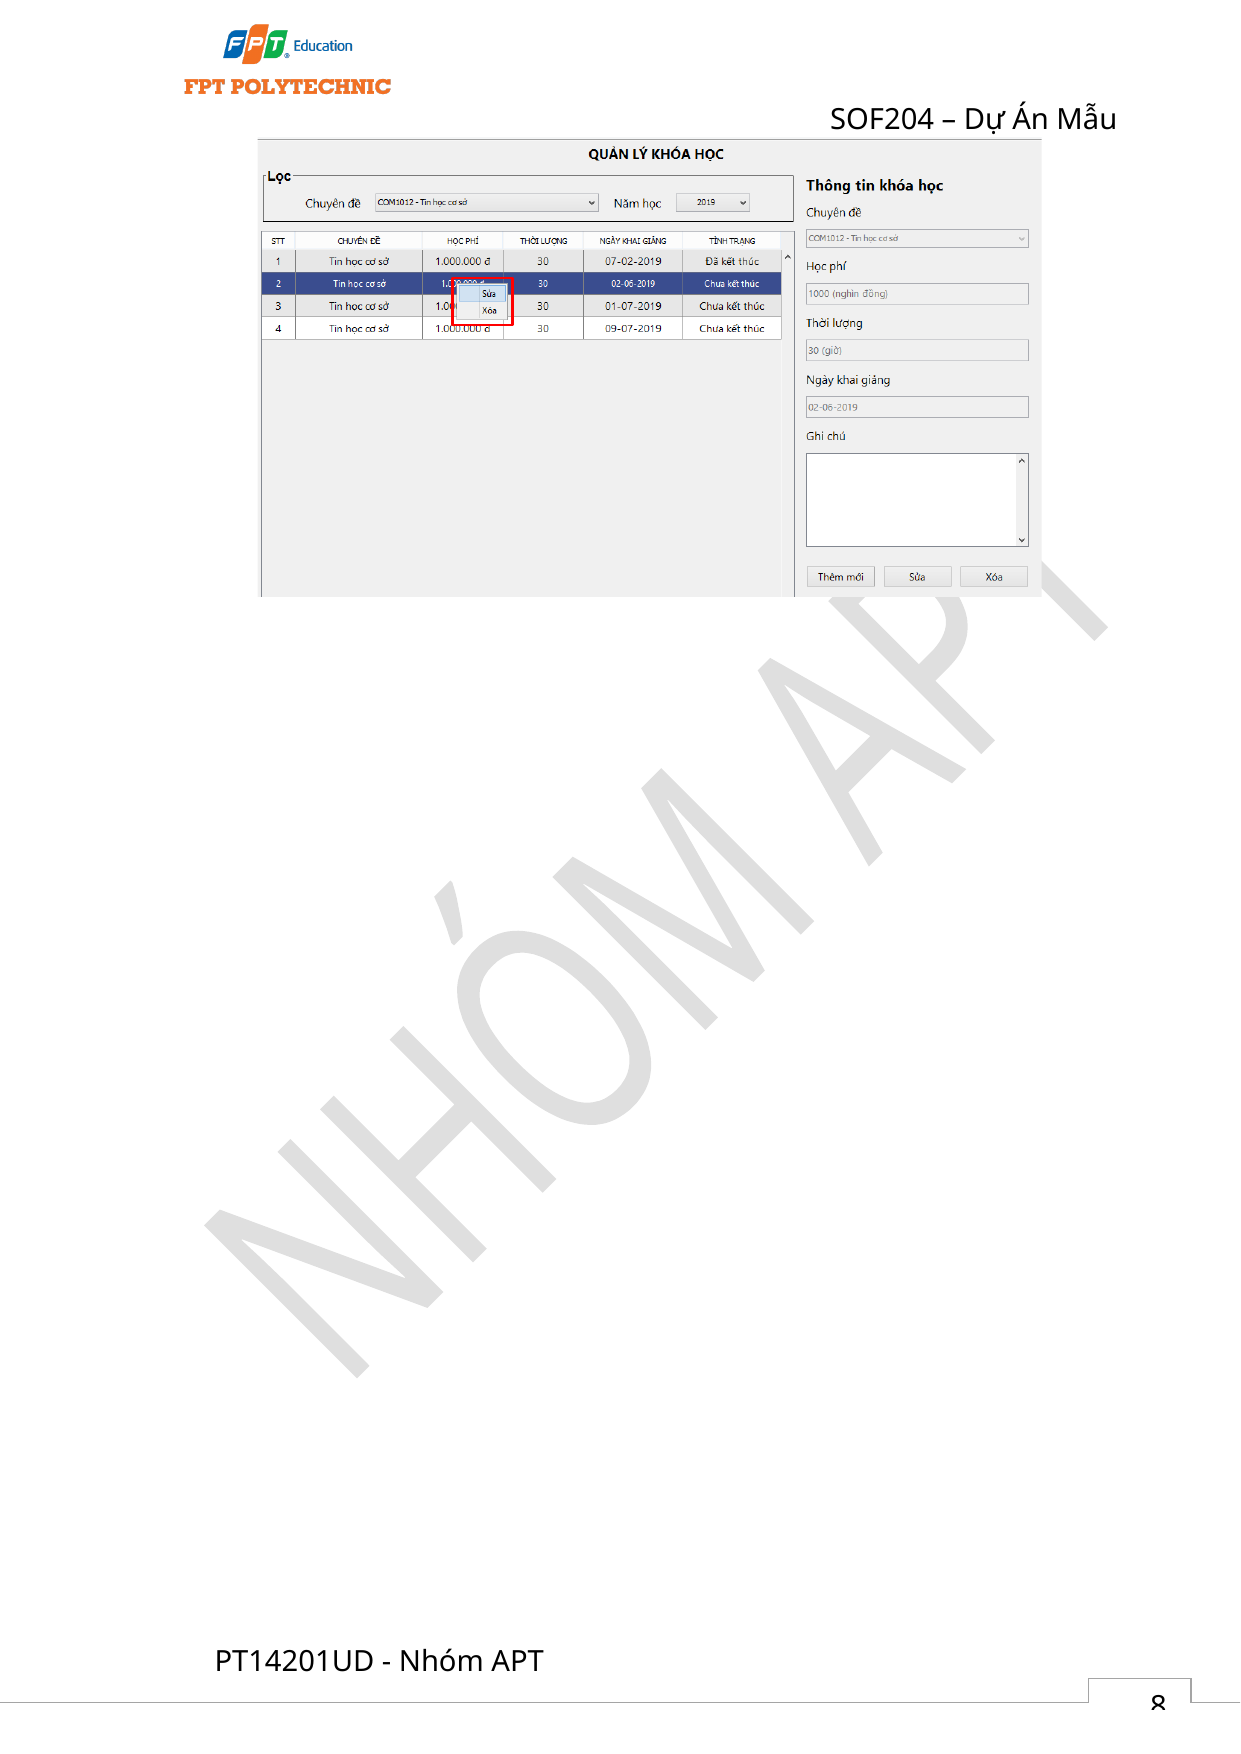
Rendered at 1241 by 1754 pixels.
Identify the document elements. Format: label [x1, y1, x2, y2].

picture [177, 17, 398, 101]
picture [257, 137, 1042, 597]
